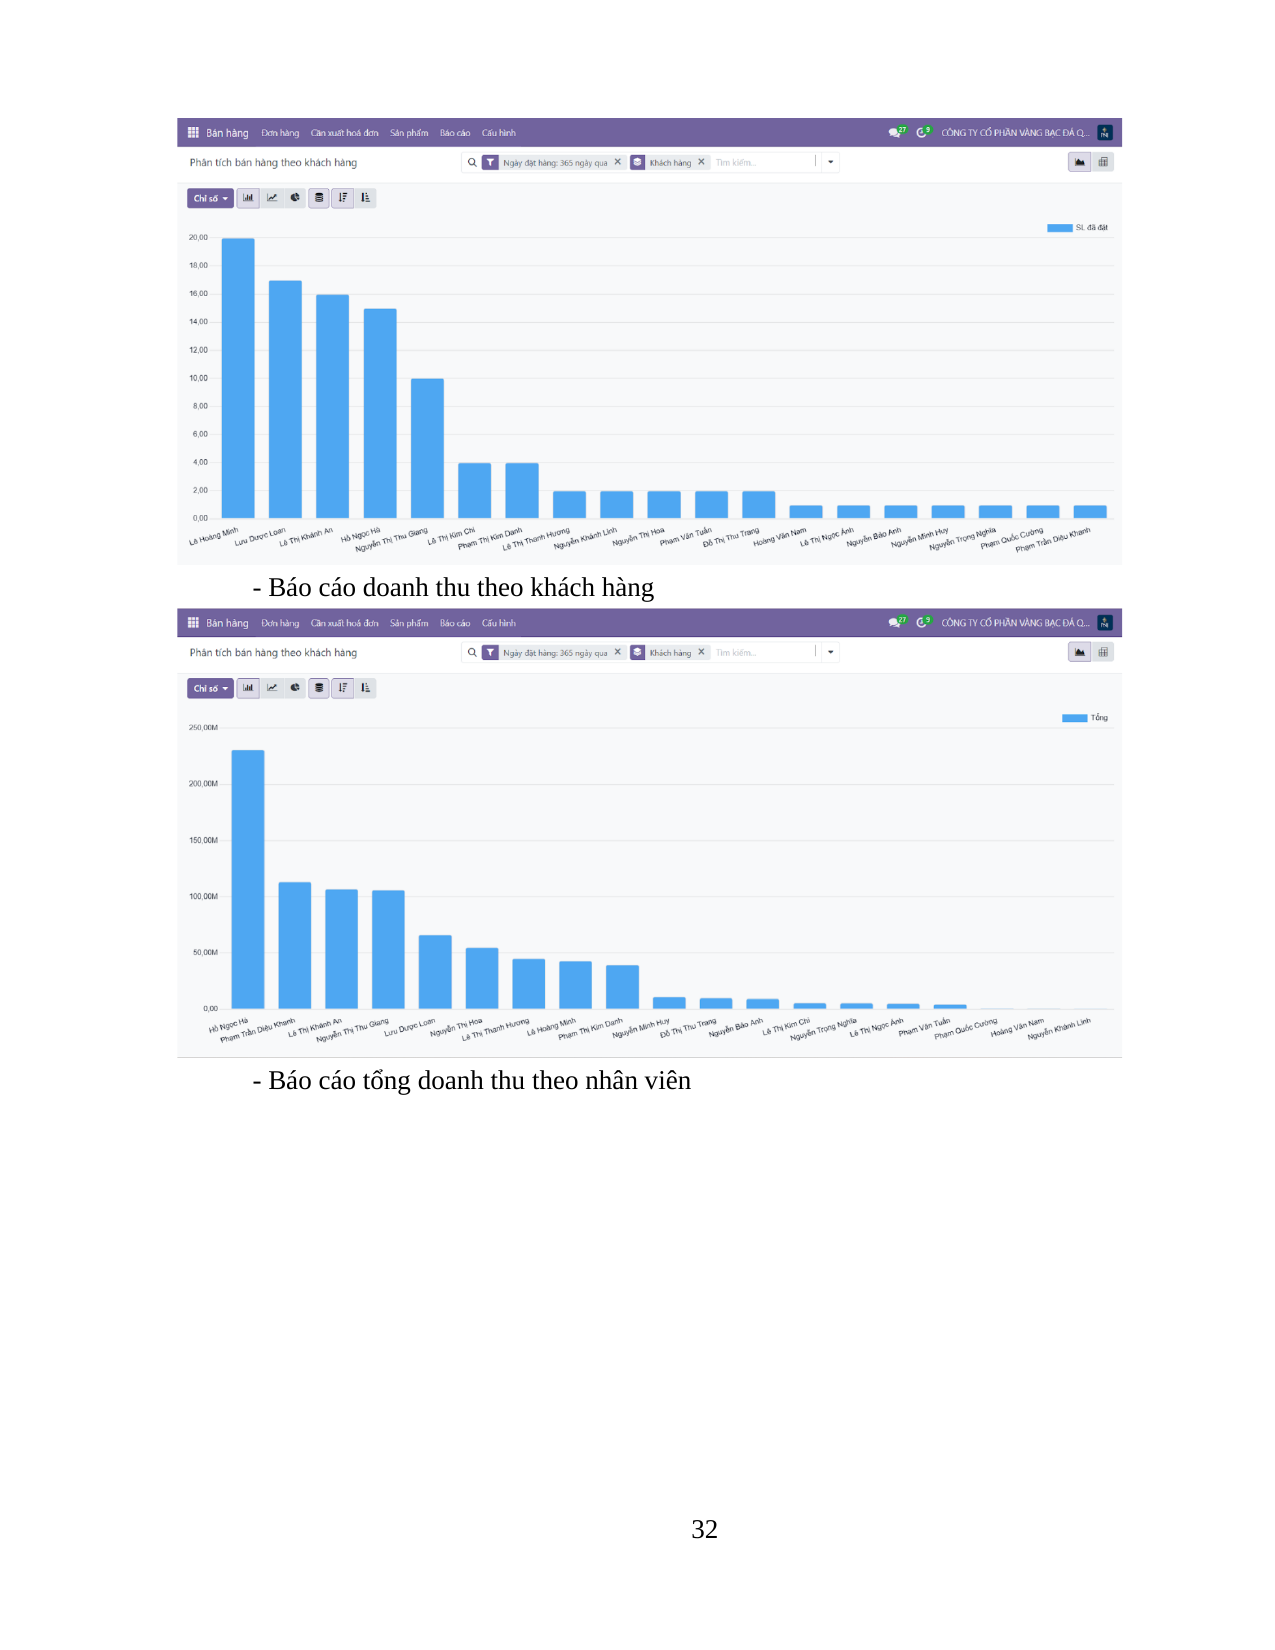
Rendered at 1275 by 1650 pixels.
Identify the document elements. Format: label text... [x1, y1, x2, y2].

picture [177, 608, 1123, 1058]
text - Báo cáo doanh thu theo khách hàng [177, 571, 1157, 602]
picture [177, 118, 1123, 565]
text - Báo cáo tổng doanh thu theo nhân viên [177, 1064, 1157, 1095]
